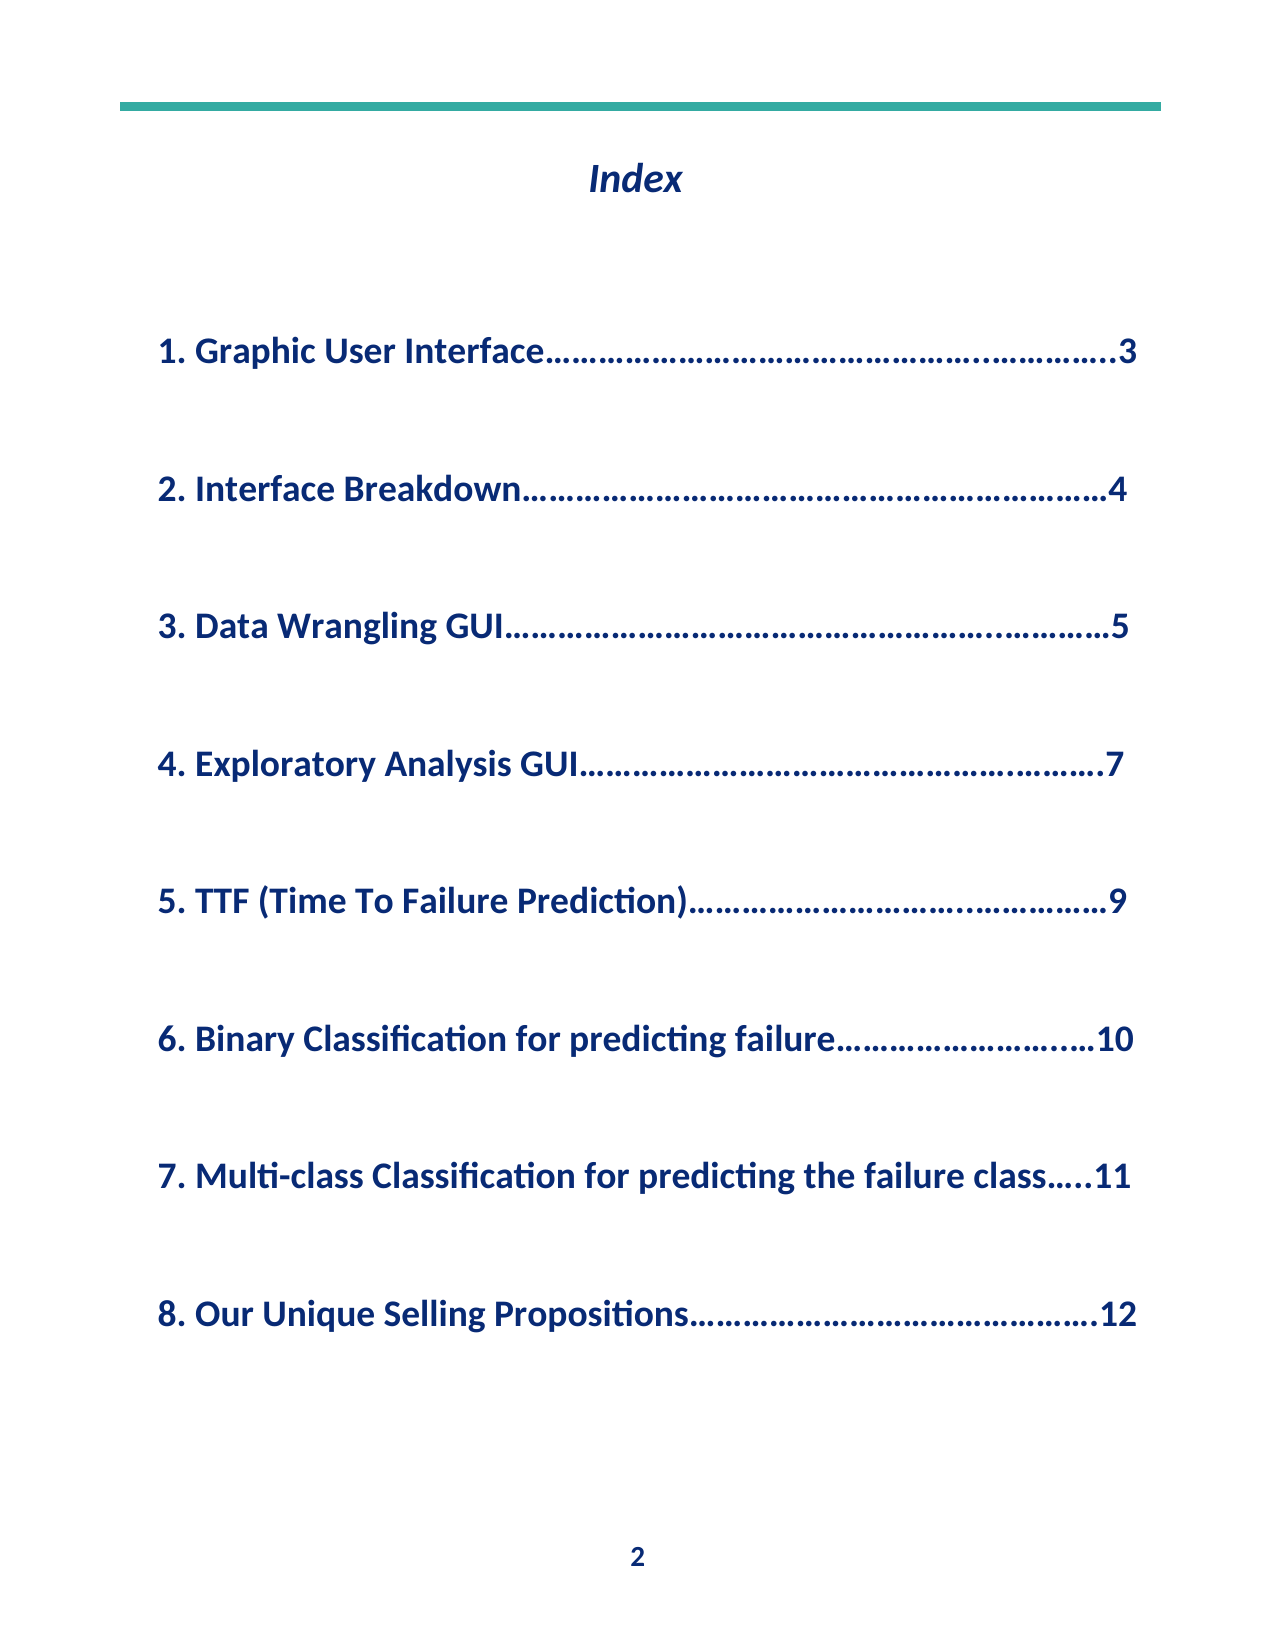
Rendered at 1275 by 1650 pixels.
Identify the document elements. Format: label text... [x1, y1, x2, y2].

list Interface Breakdown…………………………………………………………4 [157, 465, 1155, 511]
list Graphic User Interface…………………………………………..…………..3 [157, 327, 1155, 373]
list Our Unique Selling Propositions……………………………………….12 [157, 1290, 1155, 1336]
list Data Wrangling GUI………………………………………………..…………5 [157, 602, 1155, 648]
text Index [120, 152, 1155, 203]
list Multi-class Classification for predicting the failure class…..11 [157, 1152, 1155, 1198]
list Exploratory Analysis GUI………………………………………….……….7 [157, 740, 1155, 786]
list Binary Classification for predicting failure……………………..…10 [157, 1015, 1155, 1061]
list TTF (Time To Failure Prediction)…………………………..……………9 [157, 877, 1155, 923]
